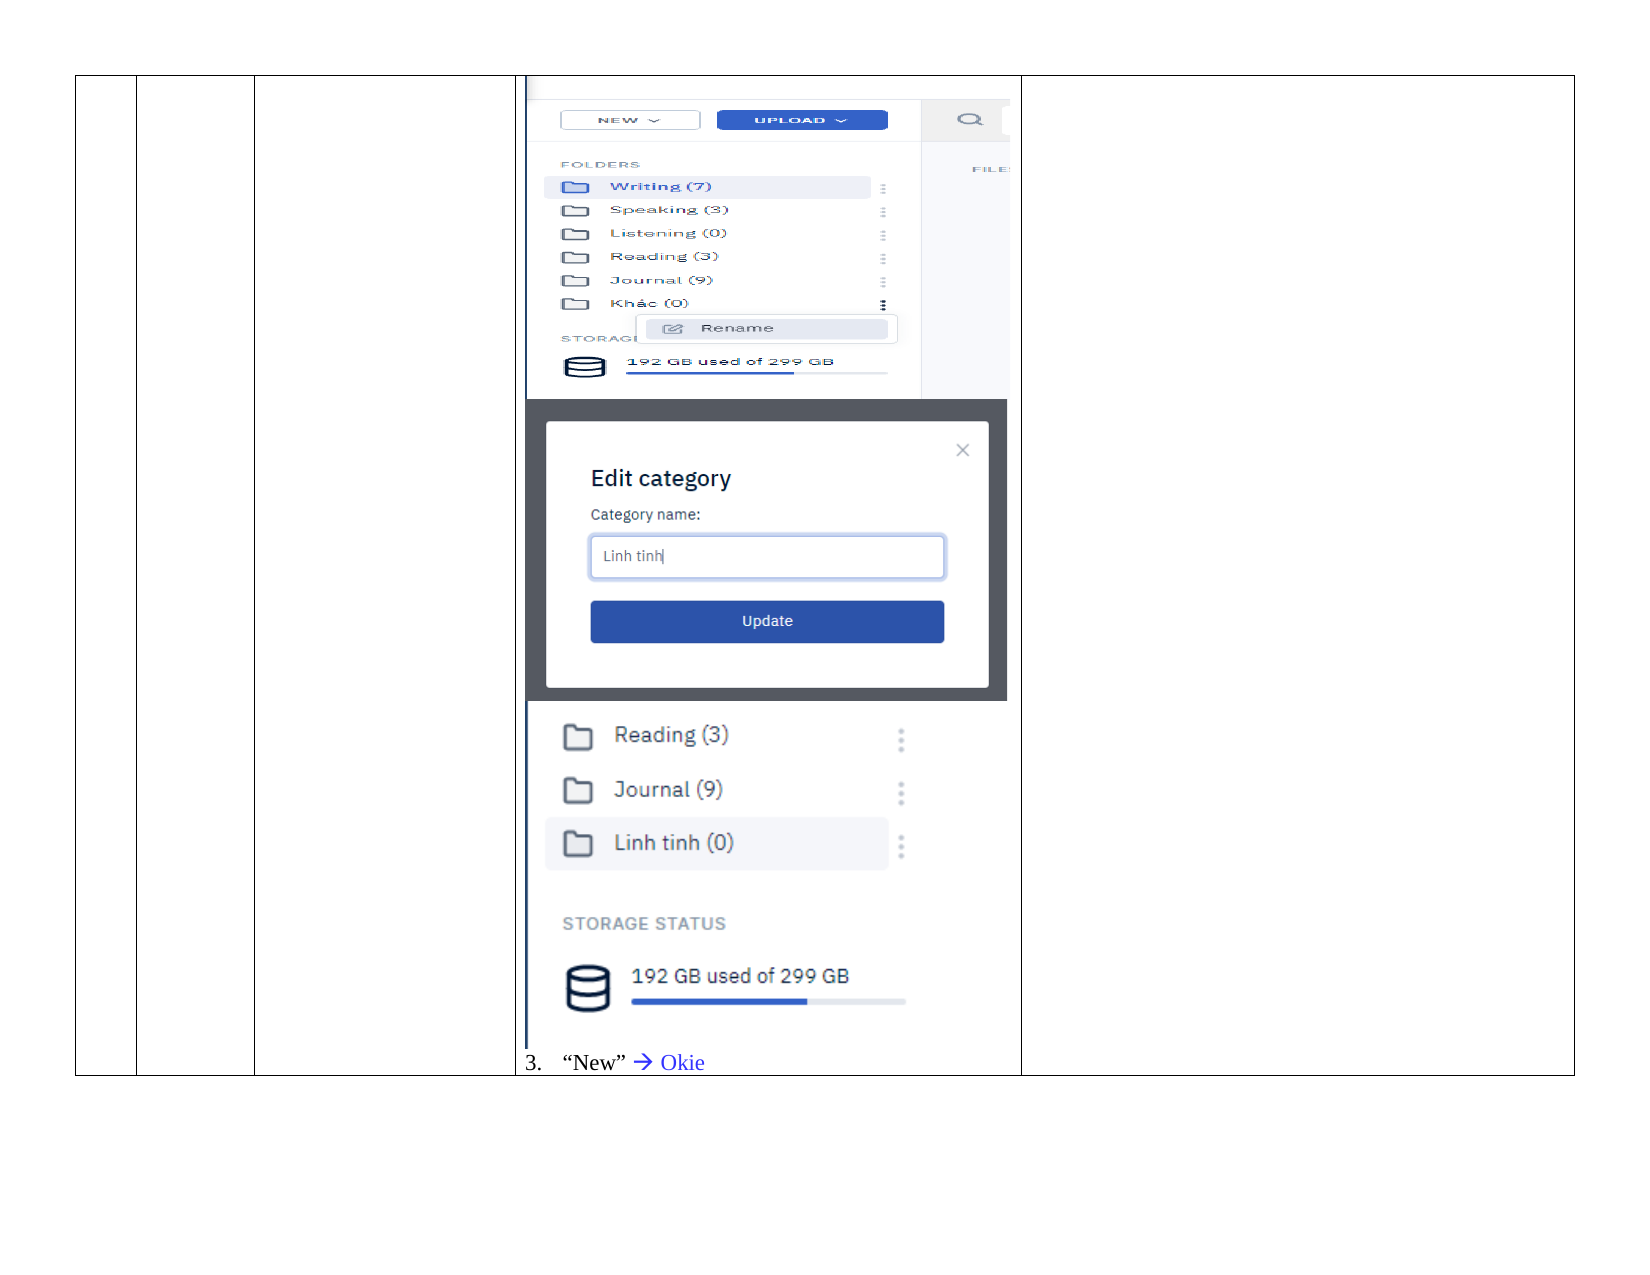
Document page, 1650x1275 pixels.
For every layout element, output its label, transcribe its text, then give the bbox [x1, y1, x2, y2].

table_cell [1022, 76, 1574, 1075]
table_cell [516, 76, 1021, 1075]
table_cell 2 [76, 76, 136, 1075]
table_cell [255, 76, 515, 1075]
picture [525, 76, 1011, 1049]
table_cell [137, 76, 254, 1075]
